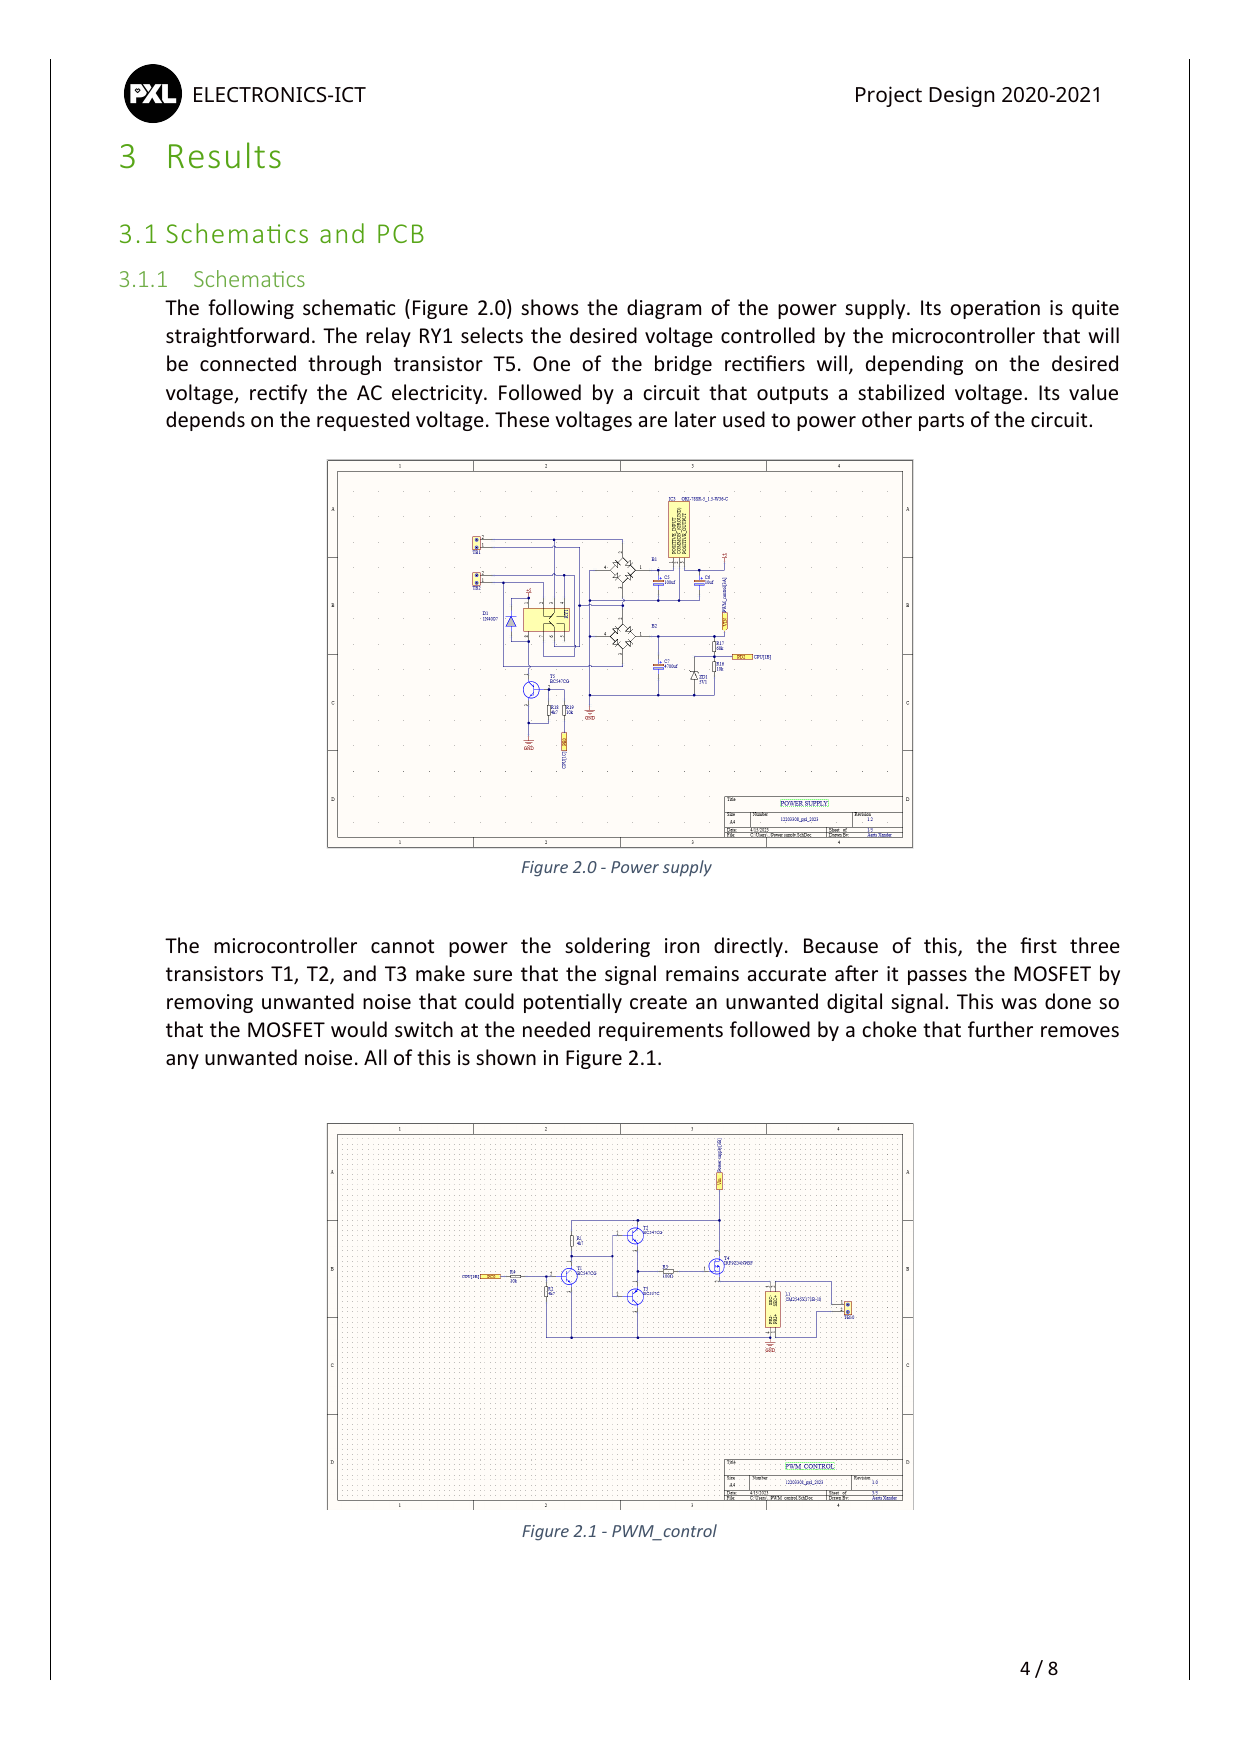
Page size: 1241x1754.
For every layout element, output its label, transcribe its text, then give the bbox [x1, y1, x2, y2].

picture [326, 1123, 914, 1510]
subtitle Schematics and PCB [118, 215, 1122, 251]
subtitle Results [118, 132, 1122, 177]
text The following schematic (Figure 2.0) shows the diagram of the power supply. Its operation is quite straightforward. The relay RY1 selects the desired voltage controlled by the microcontroller that will be connected through transistor T5. One of the bridge rectifiers will, depending on the desired voltage, rectify the AC electricity. Followed by a circuit that outputs a stabilized voltage. Its value depends on the requested voltage. These voltages are later used to power other parts of the circuit. [165, 293, 1122, 434]
subtitle Schematics [118, 263, 1122, 293]
text The microcontroller cannot power the soldering iron directly. Because of this, the first three transistors T1, T2, and T3 make sure that the signal remains accurate after it passes the MOSFET by removing unwanted noise that could potentially create an unwanted digital signal. This was done so that the MOSFET would switch at the needed requirements followed by a choke that further removes any unwanted noise. All of this is shown in Figure 2.1. [165, 931, 1122, 1072]
picture [118, 59, 188, 129]
picture [326, 459, 914, 849]
